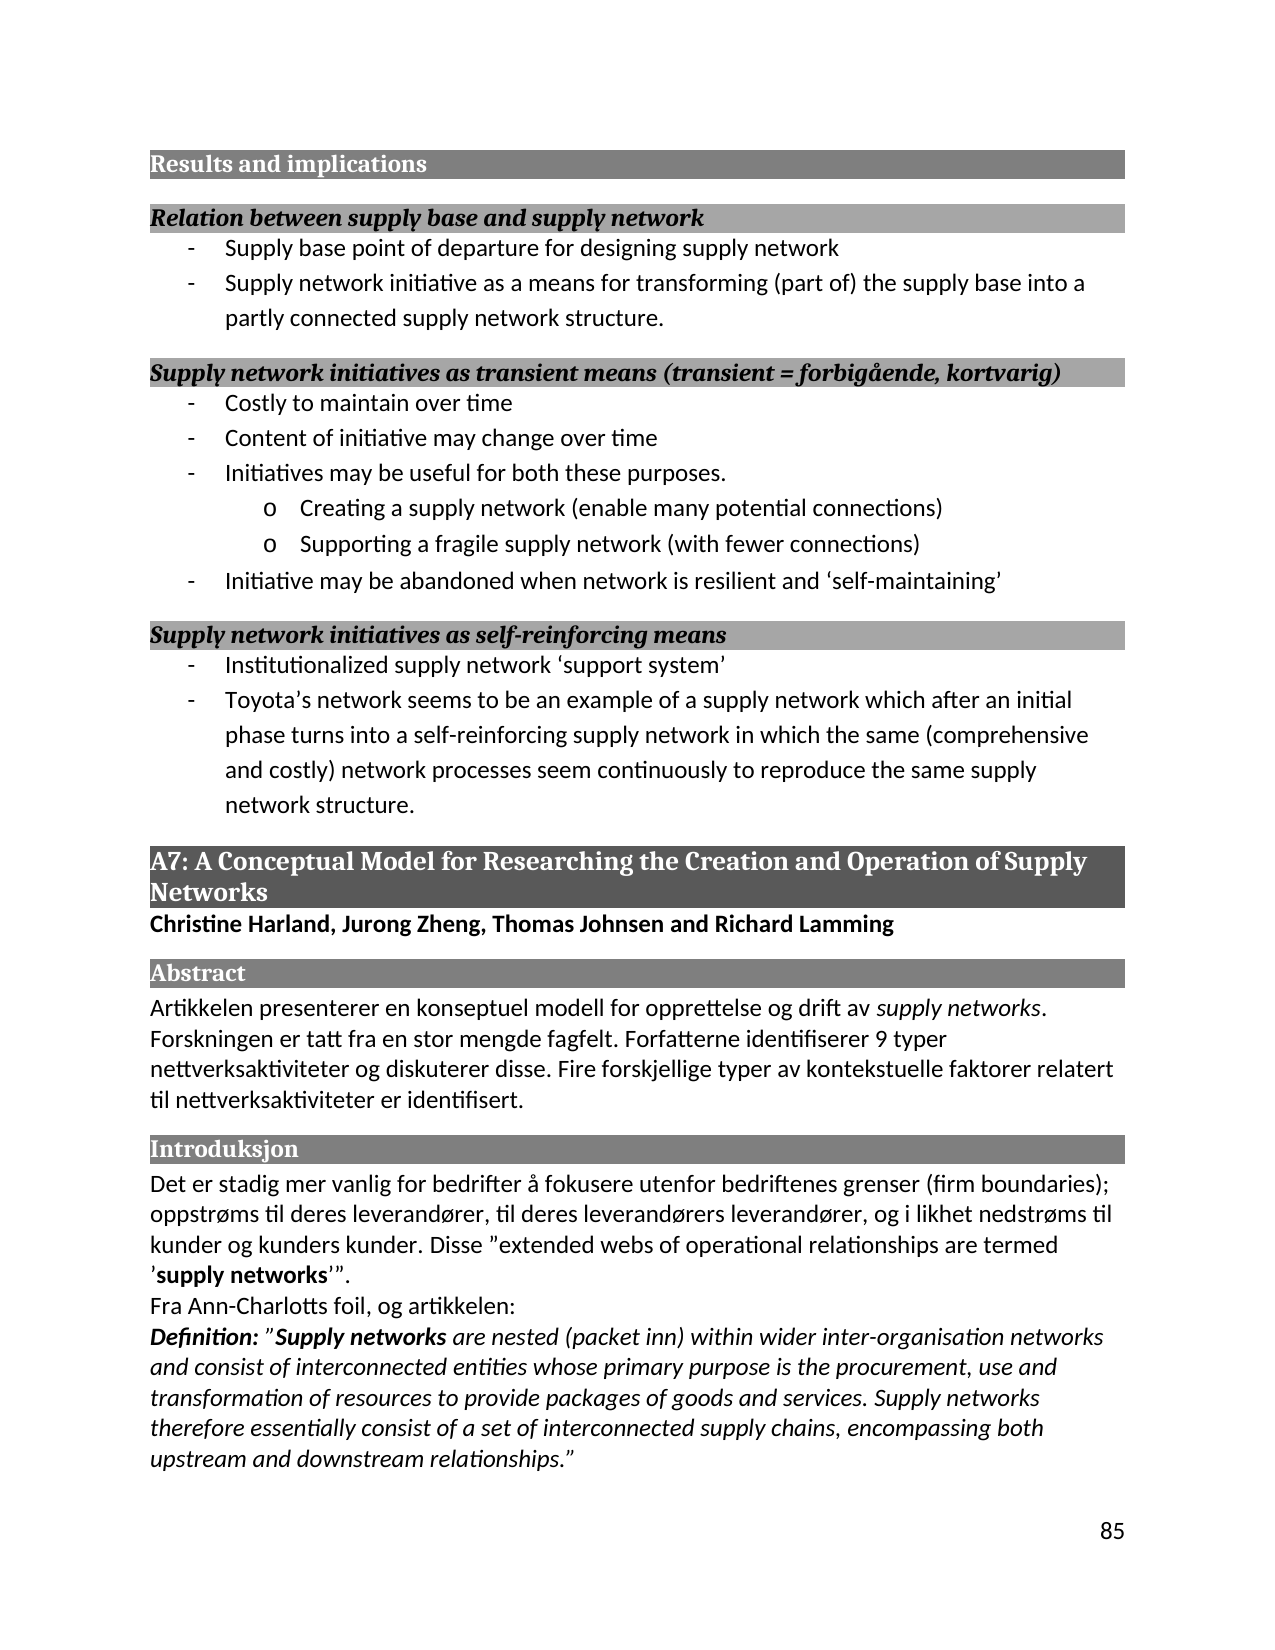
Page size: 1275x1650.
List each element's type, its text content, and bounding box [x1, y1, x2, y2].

text Artikkelen presenterer en konseptuel modell for opprettelse og drift av supply networks. Forskningen er tatt fra en stor mengde fagfelt. Forfatterne identifiserer 9 typer nettverksaktiviteter og diskuterer disse. Fire forskjellige typer av kontekstuelle faktorer relatert til nettverksaktiviteter er identifisert. [150, 992, 1125, 1114]
subtitle Introduksjon [150, 1135, 1125, 1164]
subtitle A7: A Conceptual Model for Researching the Creation and Operation of Supply Networks [150, 846, 1125, 908]
list Content of initiative may change over time [187, 422, 1125, 453]
list Costly to maintain over time [187, 387, 1125, 418]
text Definition: ”Supply networks are nested (packet inn) within wider inter-organisation networks and consist of interconnected entities whose primary purpose is the procurement, use and transformation of resources to provide packages of goods and services. Supply networks therefore essentially consist of a set of interconnected supply chains, encompassing both upstream and downstream relationships.” [150, 1321, 1125, 1473]
text Det er stadig mer vanlig for bedrifter å fokusere utenfor bedriftenes grenser (firm boundaries); oppstrøms til deres leverandører, til deres leverandørers leverandører, og i likhet nedstrøms til kunder og kunders kunder. Disse ”extended webs of operational relationships are termed ’supply networks’”. [150, 1168, 1125, 1290]
list Toyota’s network seems to be an example of a supply network which after an initial phase turns into a self-reinforcing supply network in which the same (comprehensive and costly) network processes seem continuously to reproduce the same supply network structure. [187, 685, 1125, 820]
subtitle Supply network initiatives as transient means (transient = forbigående, kortvarig) [150, 358, 1125, 387]
subtitle Relation between supply base and supply network [150, 204, 1125, 233]
subtitle Results and implications [150, 150, 1125, 179]
list Initiative may be abandoned when network is resilient and ‘self-maintaining’ [187, 565, 1125, 596]
subtitle Abstract [150, 959, 1125, 988]
list Supply base point of departure for designing supply network [187, 233, 1125, 263]
list Initiatives may be useful for both these purposes. [187, 457, 1125, 488]
subtitle Supply network initiatives as self-reinforcing means [150, 621, 1125, 650]
text Christine Harland, Jurong Zheng, Thomas Johnsen and Richard Lamming [150, 908, 1125, 938]
text Fra Ann-Charlotts foil, og artikkelen: [150, 1290, 1125, 1321]
list Creating a supply network (enable many potential connections) [262, 492, 1125, 524]
list Supply network initiative as a means for transforming (part of) the supply base into a partly connected supply network structure. [187, 268, 1125, 333]
list Institutionalized supply network ‘support system’ [187, 650, 1125, 680]
list Supporting a fragile supply network (with fewer connections) [262, 529, 1125, 560]
